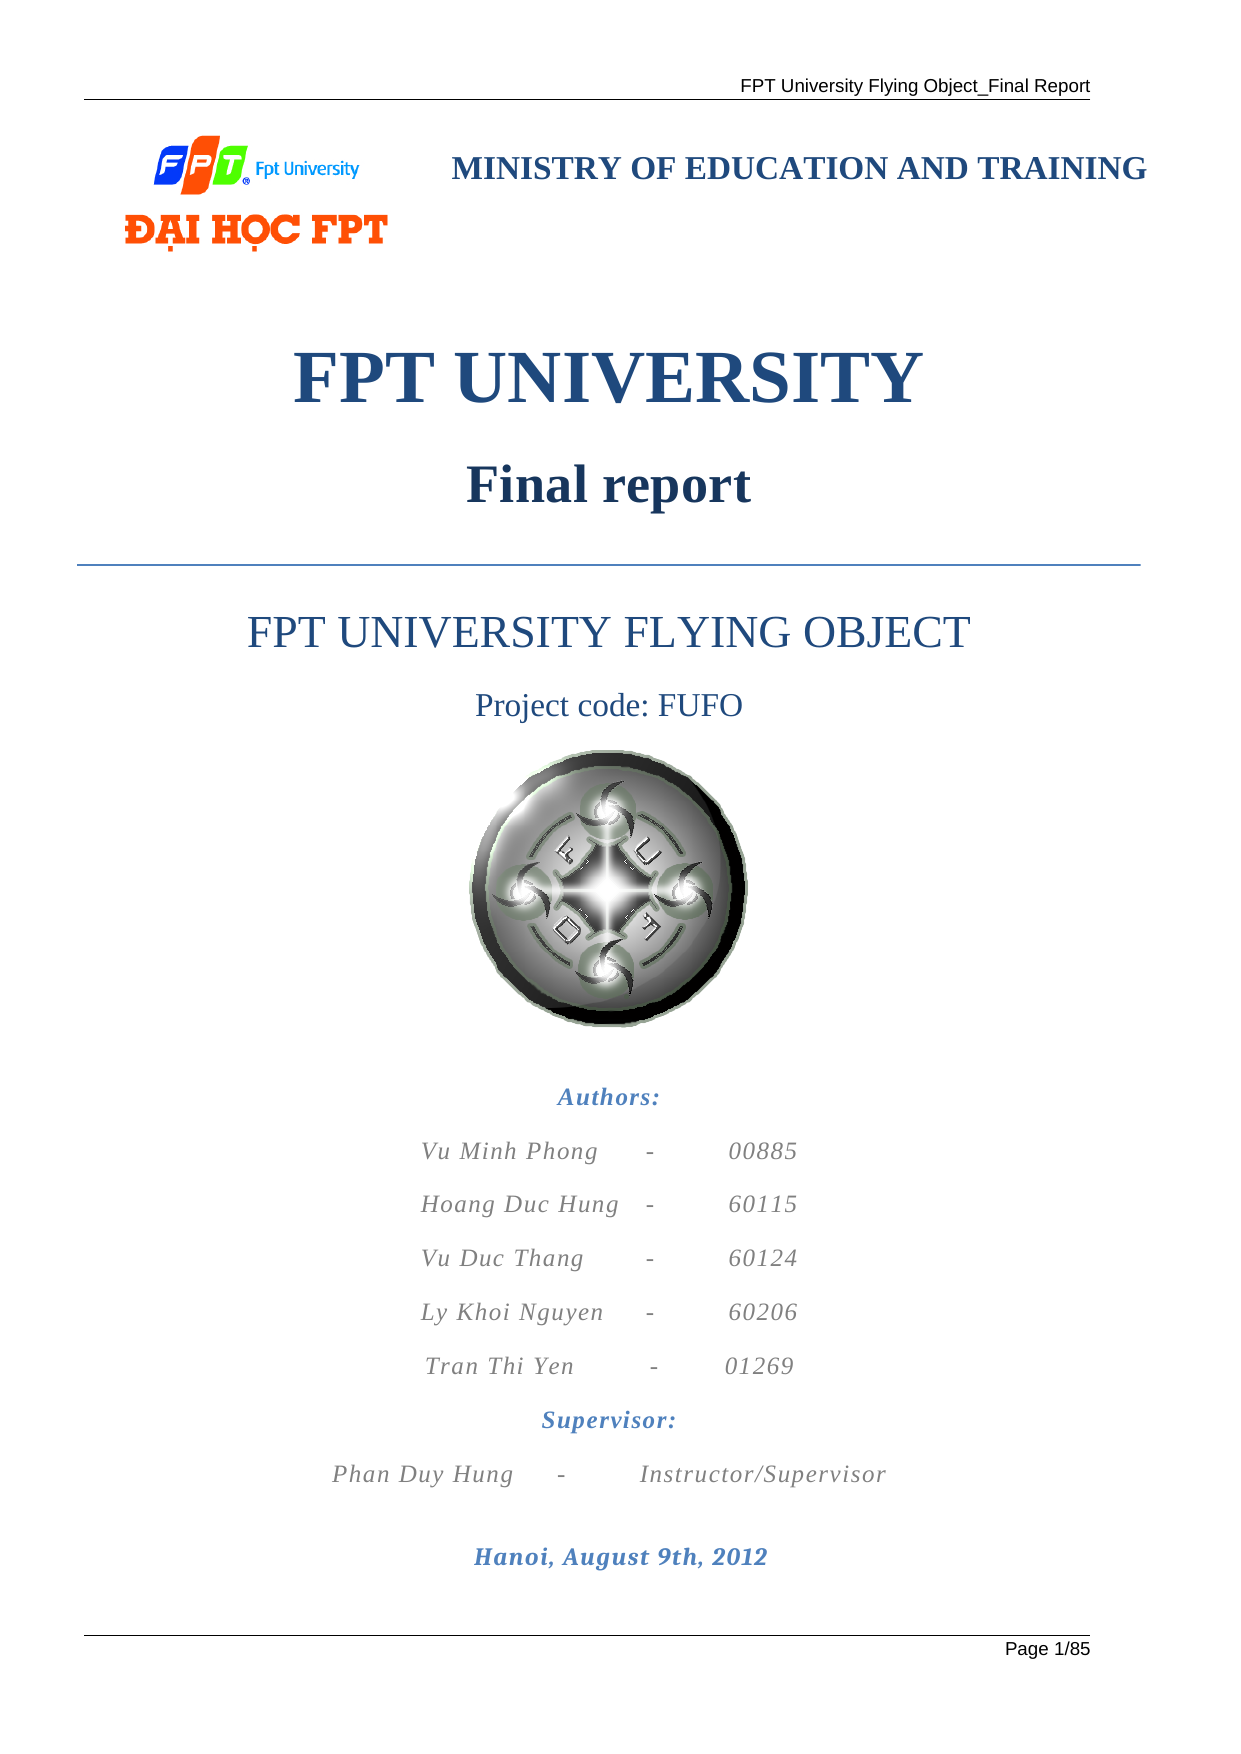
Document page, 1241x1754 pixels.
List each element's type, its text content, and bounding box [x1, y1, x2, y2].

picture [468, 750, 749, 1028]
picture [89, 121, 423, 267]
table_header Hanoi, August 9th, 2012 [66, 122, 1176, 1597]
